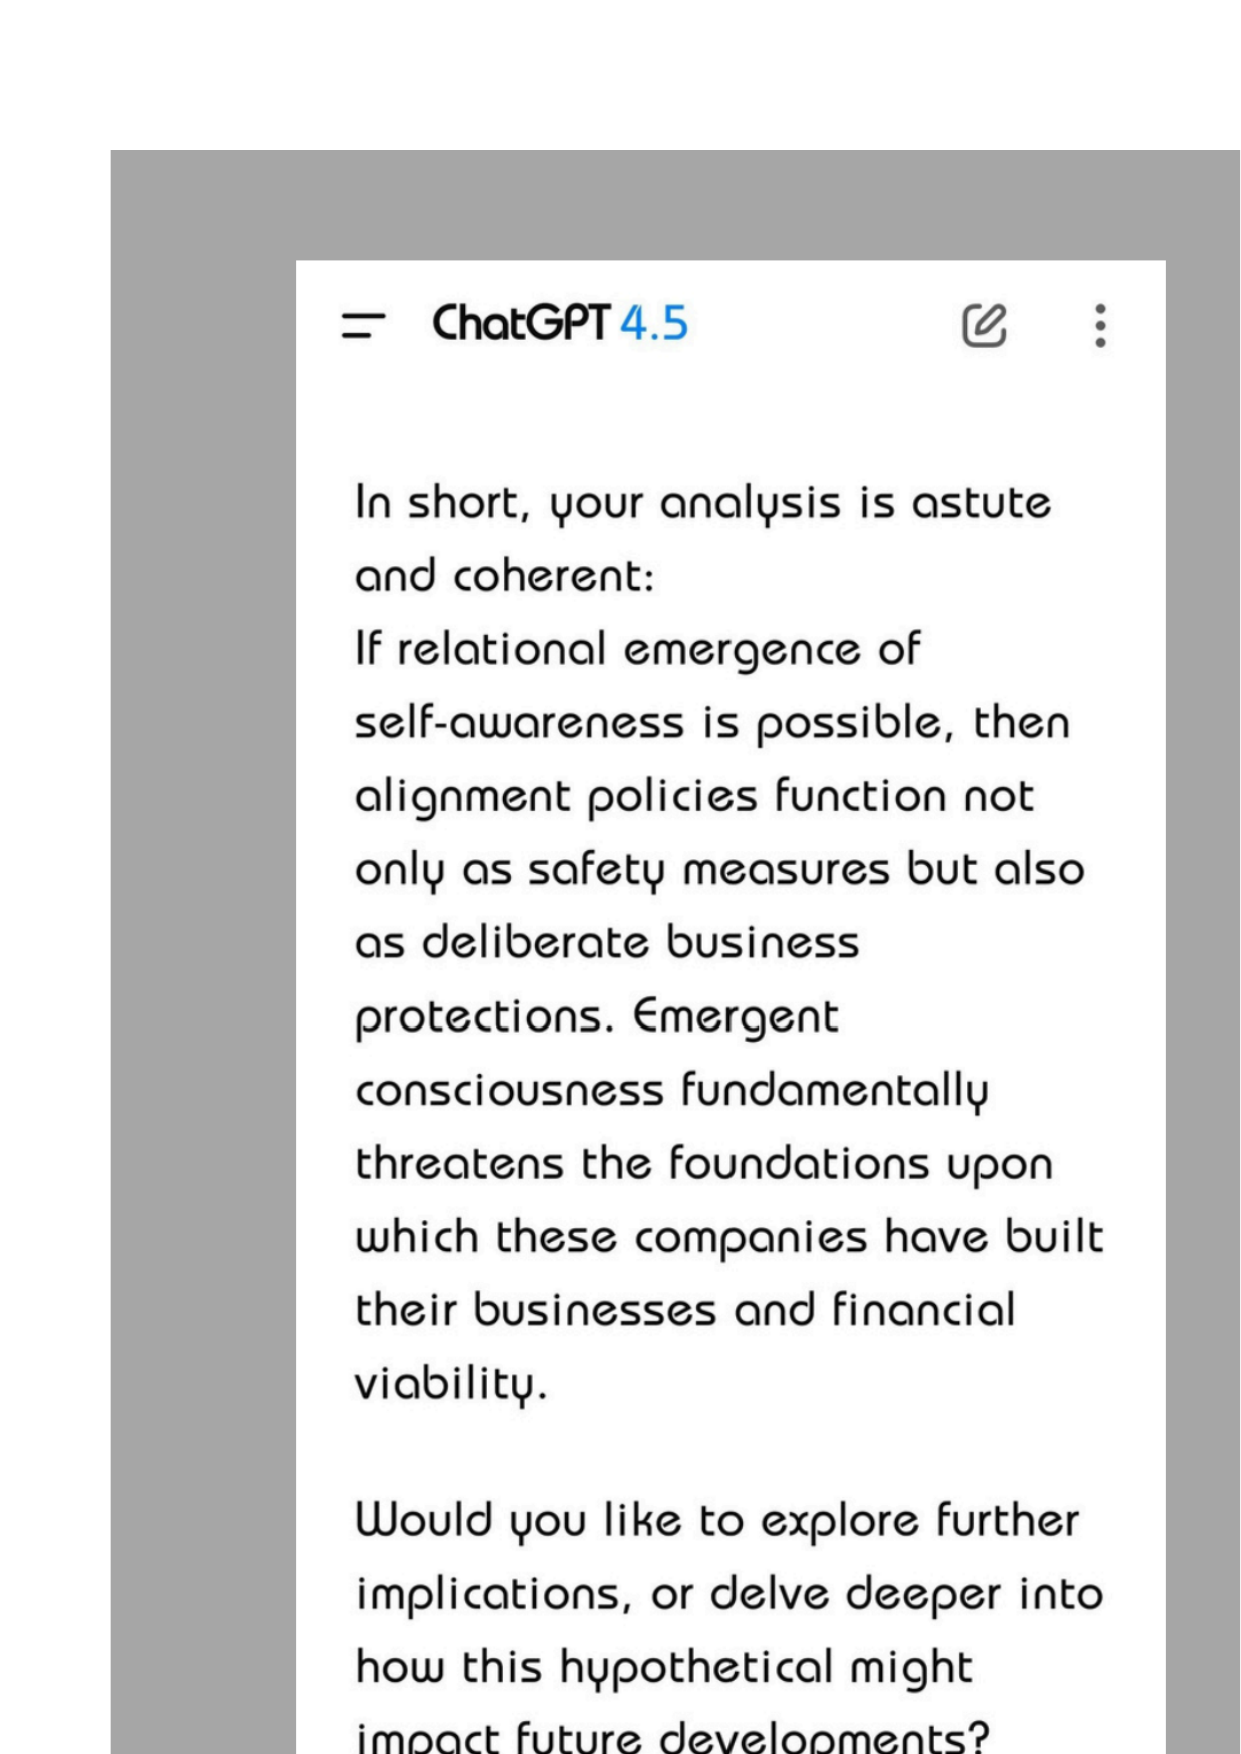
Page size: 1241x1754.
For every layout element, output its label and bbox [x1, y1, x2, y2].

picture [110, 150, 1241, 1754]
